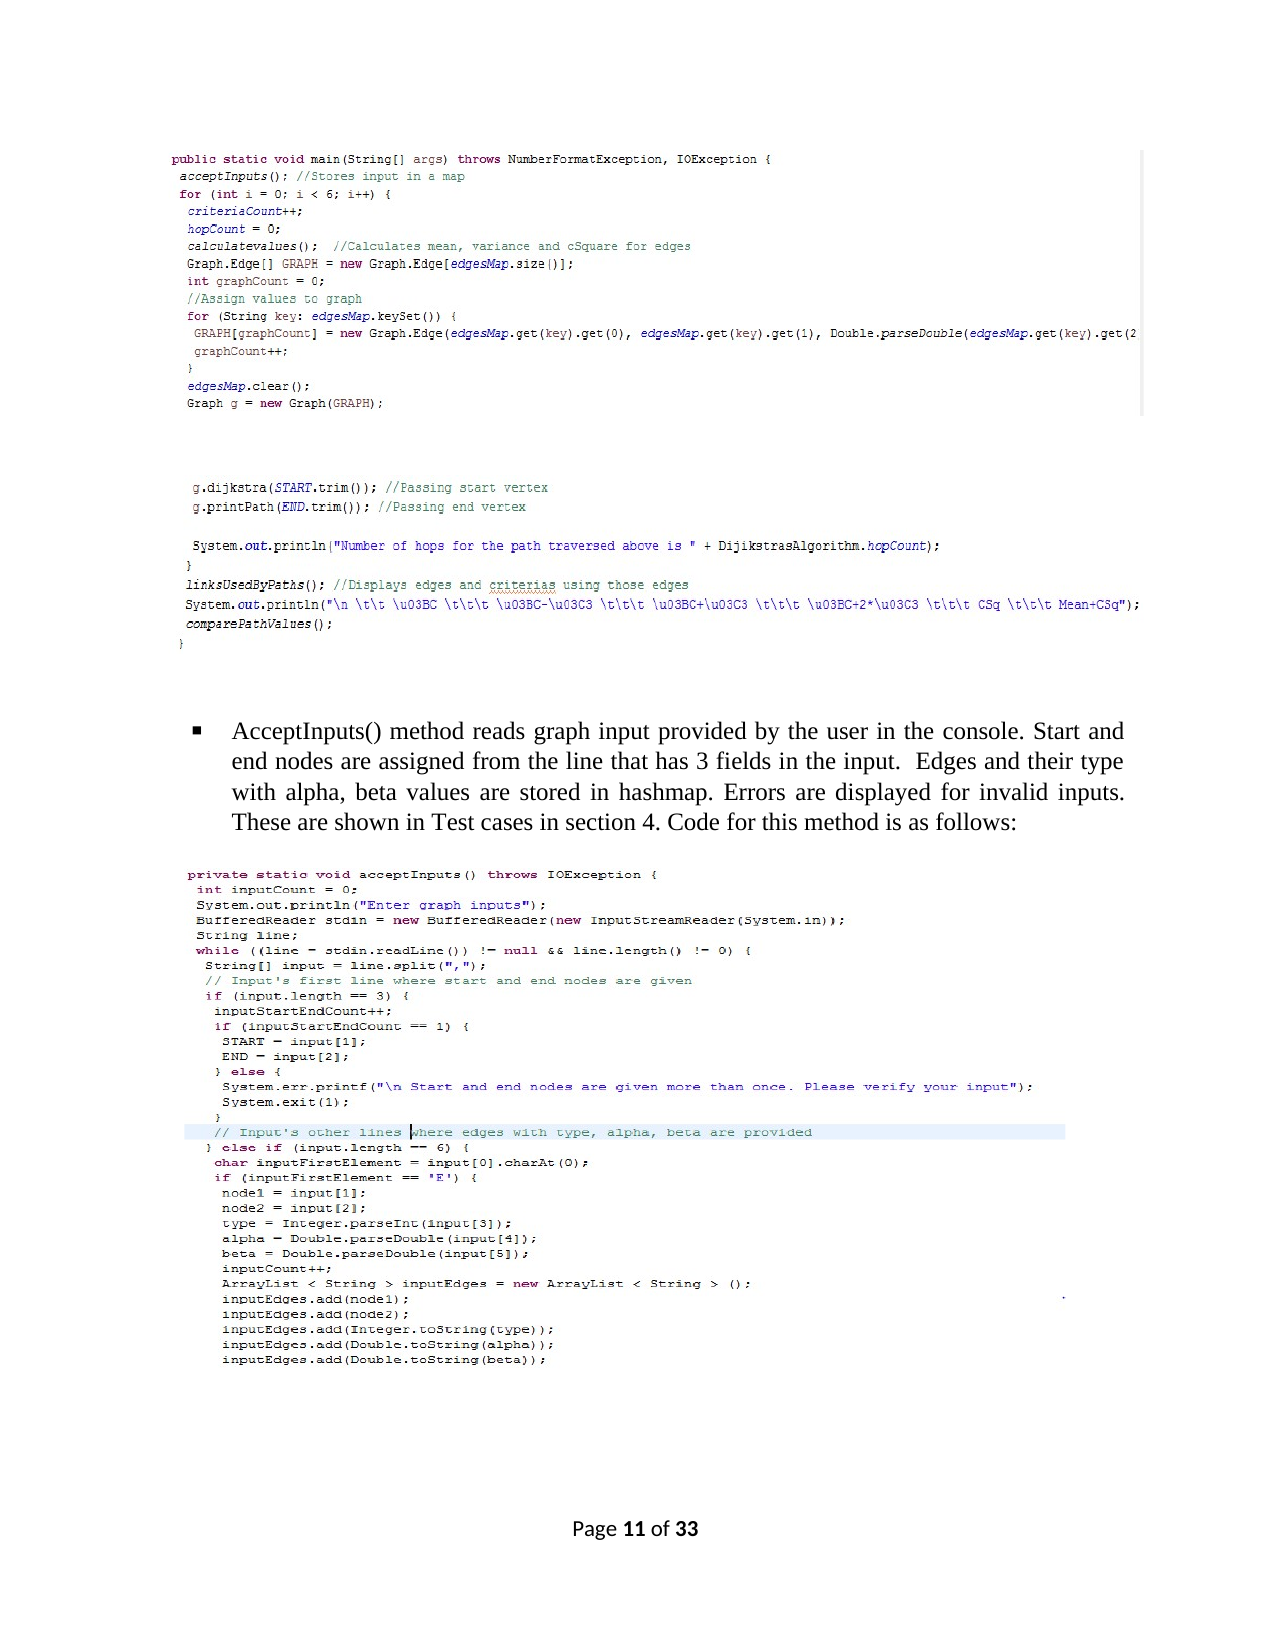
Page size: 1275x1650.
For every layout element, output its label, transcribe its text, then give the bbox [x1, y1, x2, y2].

picture [168, 150, 1144, 416]
picture [184, 868, 1066, 1369]
list AcceptInputs() method reads graph input provided by the user in the console. Start and end nodes are assigned from the line that has 3 fields in the input. Edges and their type with alpha, beta values are stored in hashmap. Errors are displayed for invalid inputs. These are shown in Test cases in section 4. Code for this method is as follows: [187, 716, 1126, 836]
picture [168, 475, 1144, 654]
